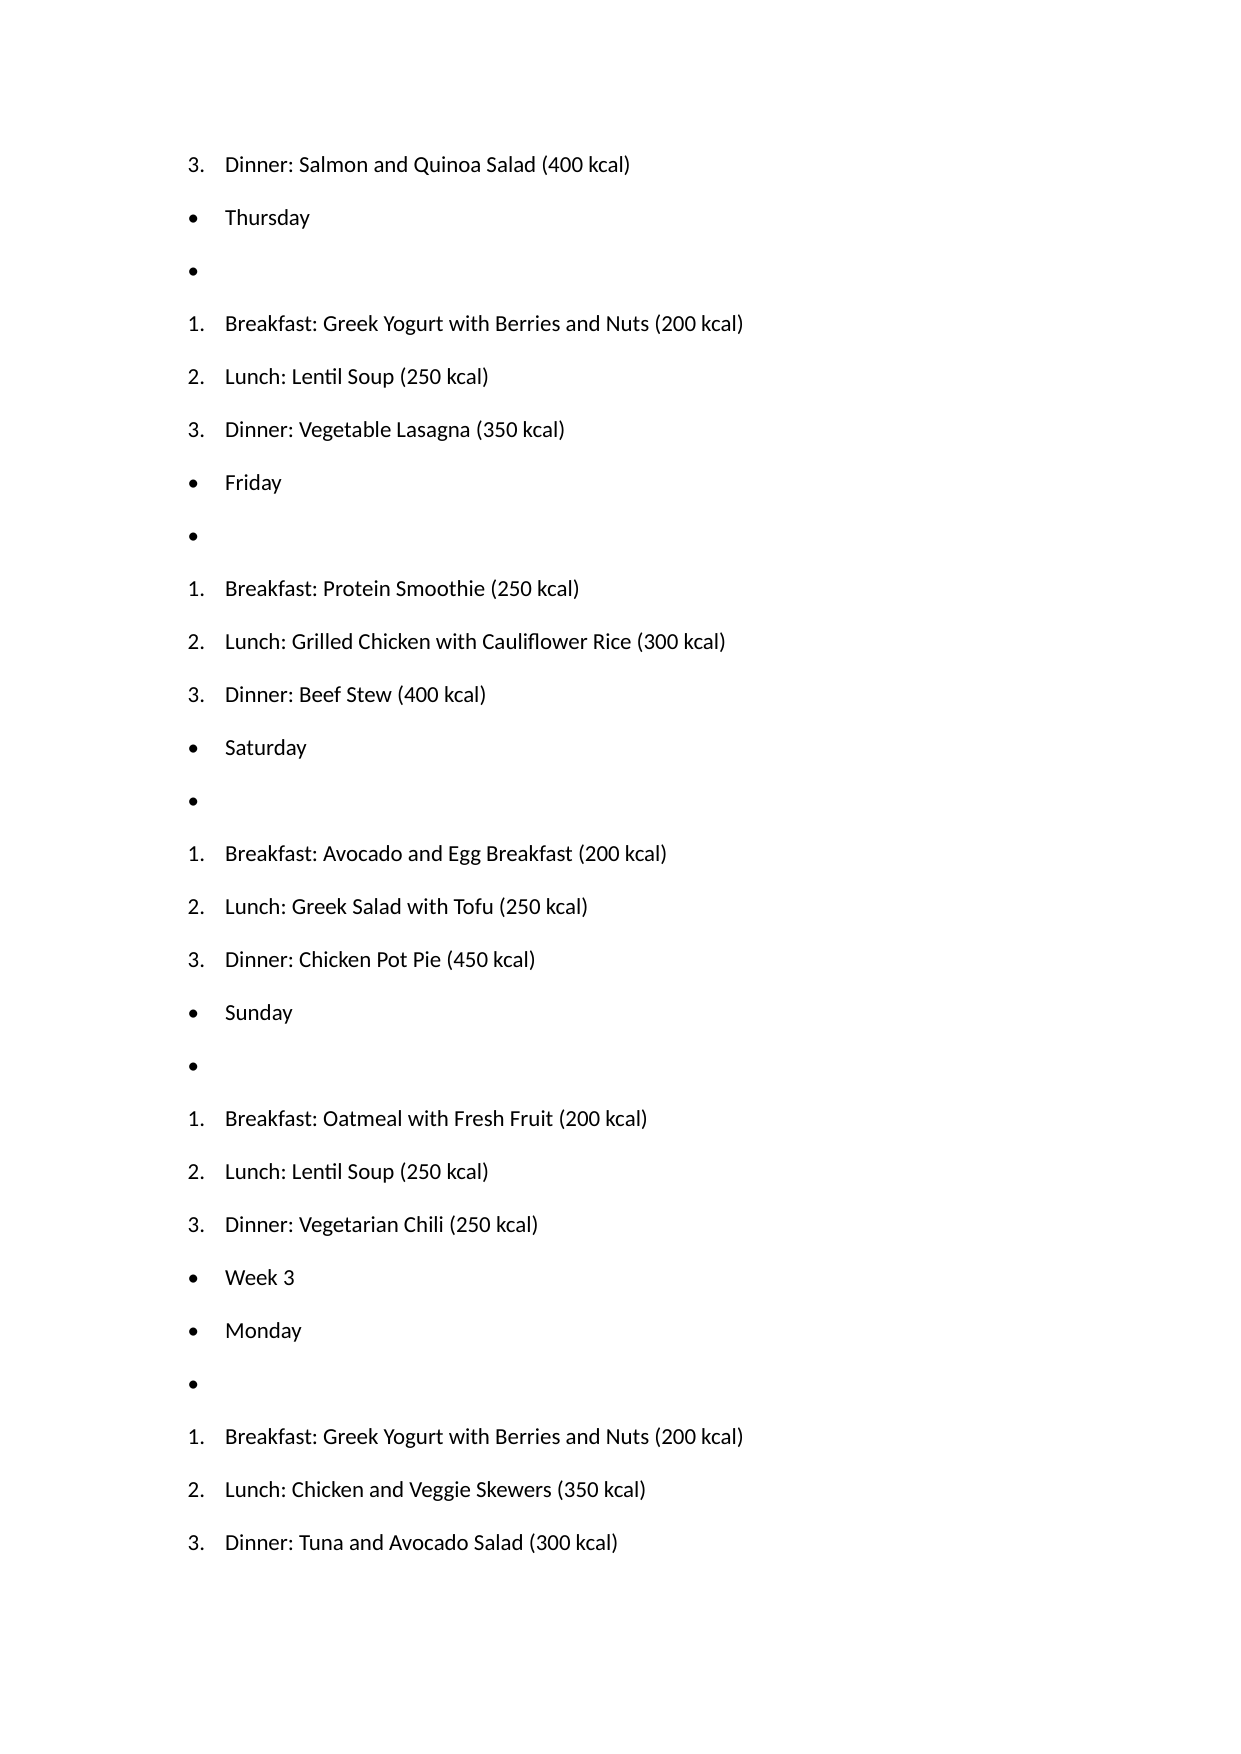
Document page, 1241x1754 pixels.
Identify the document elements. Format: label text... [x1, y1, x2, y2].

list Breakfast: Avocado and Egg Breakfast (200 kcal) [187, 839, 1090, 867]
list Sunday [187, 998, 1090, 1026]
list Lunch: Lentil Soup (250 kcal) [187, 362, 1090, 390]
list Breakfast: Greek Yogurt with Berries and Nuts (200 kcal) [187, 1422, 1090, 1451]
list Monday [187, 1316, 1090, 1344]
list Dinner: Vegetable Lasagna (350 kcal) [187, 415, 1090, 443]
list Saturday [187, 733, 1090, 761]
list Breakfast: Protein Smoothie (250 kcal) [187, 574, 1090, 602]
list Lunch: Chicken and Veggie Skewers (350 kcal) [187, 1476, 1090, 1503]
list Thursday [187, 203, 1090, 231]
list Dinner: Beef Stew (400 kcal) [187, 680, 1090, 708]
list Dinner: Vegetarian Chili (250 kcal) [187, 1210, 1090, 1238]
list Breakfast: Greek Yogurt with Berries and Nuts (200 kcal) [187, 309, 1090, 337]
list Dinner: Salmon and Quinoa Salad (400 kcal) [187, 150, 1090, 178]
list Week 3 [187, 1263, 1090, 1291]
list Friday [187, 468, 1090, 496]
list Dinner: Tuna and Avocado Salad (300 kcal) [187, 1528, 1090, 1557]
list Breakfast: Oatmeal with Fresh Fruit (200 kcal) [187, 1104, 1090, 1132]
list Lunch: Lentil Soup (250 kcal) [187, 1157, 1090, 1185]
list Lunch: Grilled Chicken with Cauliflower Rice (300 kcal) [187, 627, 1090, 655]
list Dinner: Chicken Pot Pie (450 kcal) [187, 945, 1090, 973]
list Lunch: Greek Salad with Tofu (250 kcal) [187, 892, 1090, 920]
